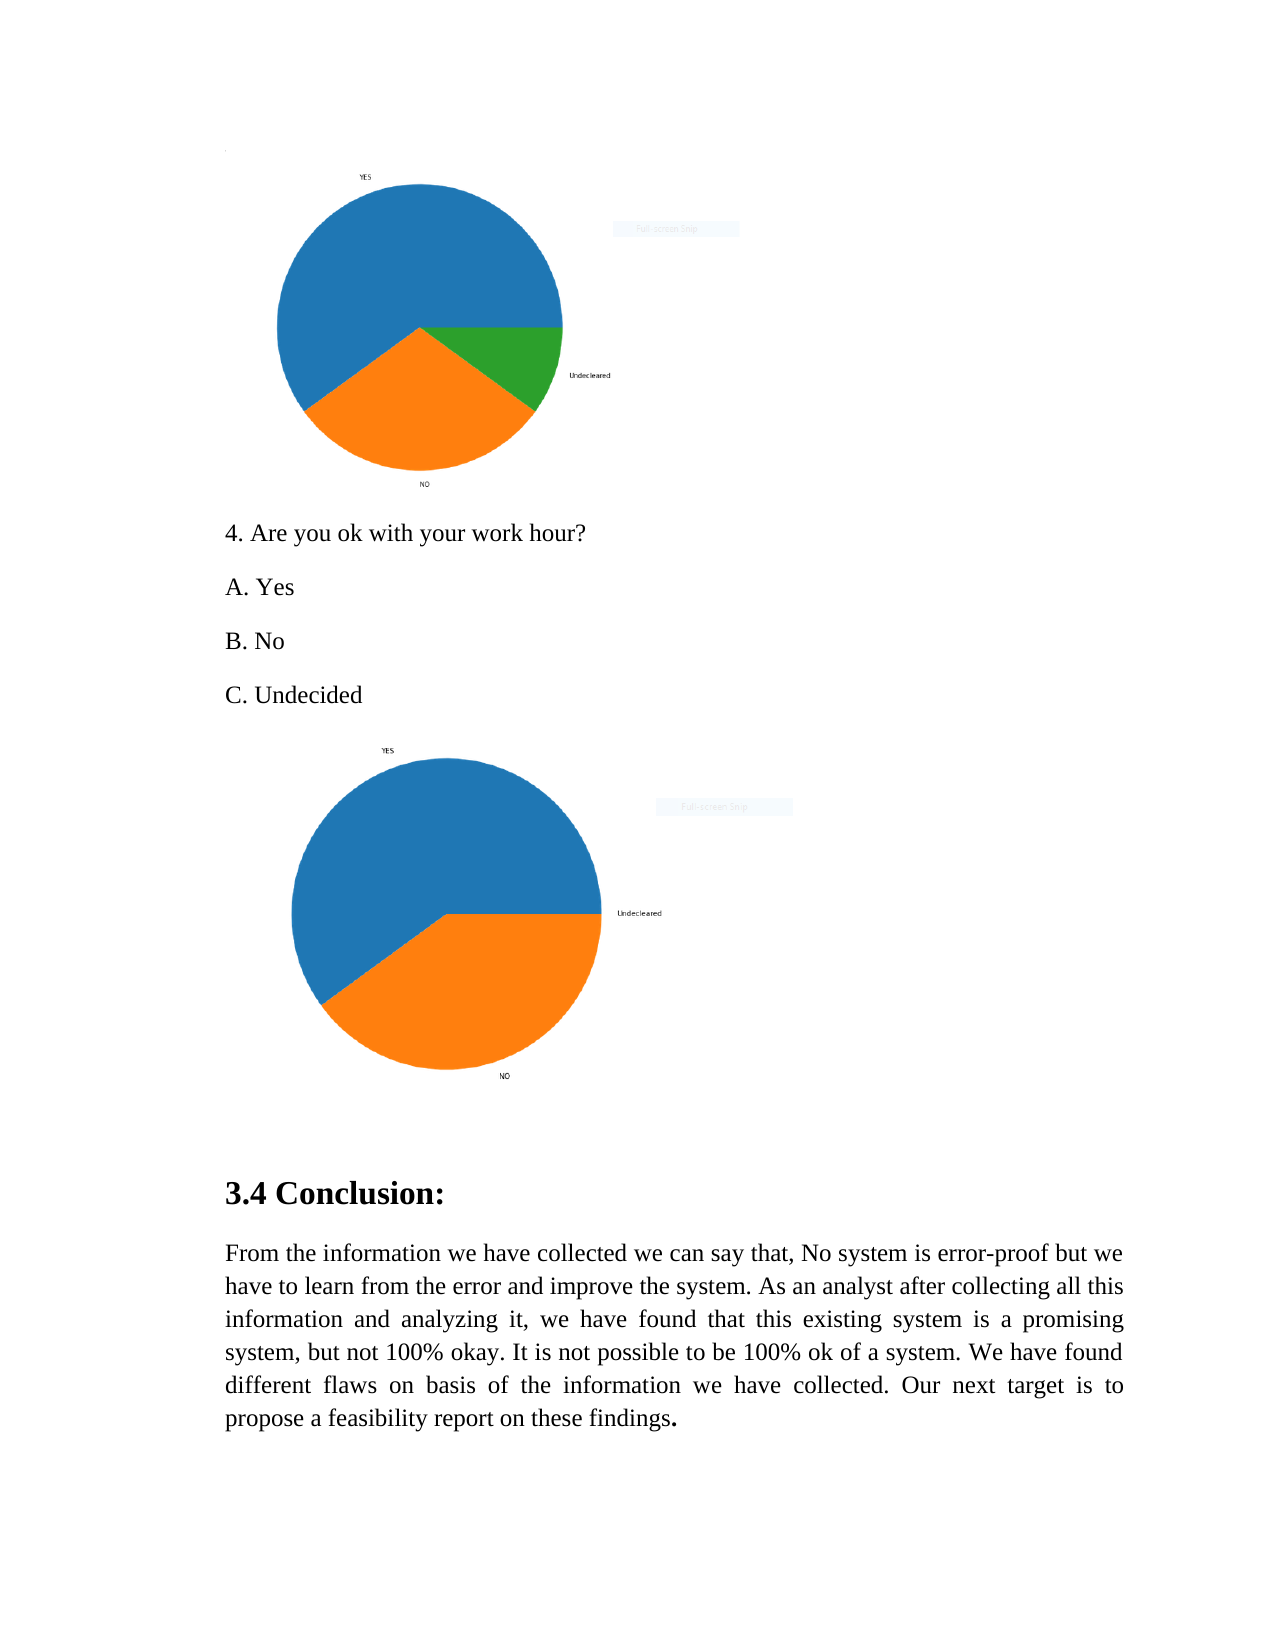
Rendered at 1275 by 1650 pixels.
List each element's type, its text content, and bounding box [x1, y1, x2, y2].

picture [225, 733, 866, 1095]
text B. No [225, 626, 1125, 654]
text 3.4 Conclusion: [225, 1173, 1125, 1211]
text 4. Are you ok with your work hour? [225, 518, 1125, 547]
picture [225, 150, 836, 494]
text A. Yes [225, 572, 1125, 601]
text C. Undecided [225, 680, 1125, 708]
text From the information we have collected we can say that, No system is error-proof but we have to learn from the error and improve the system. As an analyst after collecting all this information and analyzing it, we have found that this existing system is a promising system, but not 100% okay. It is not possible to be 100% ok of a system. We have found different flaws on basis of the information we have collected. Our next target is to propose a feasibility report on these findings. [225, 1238, 1125, 1432]
